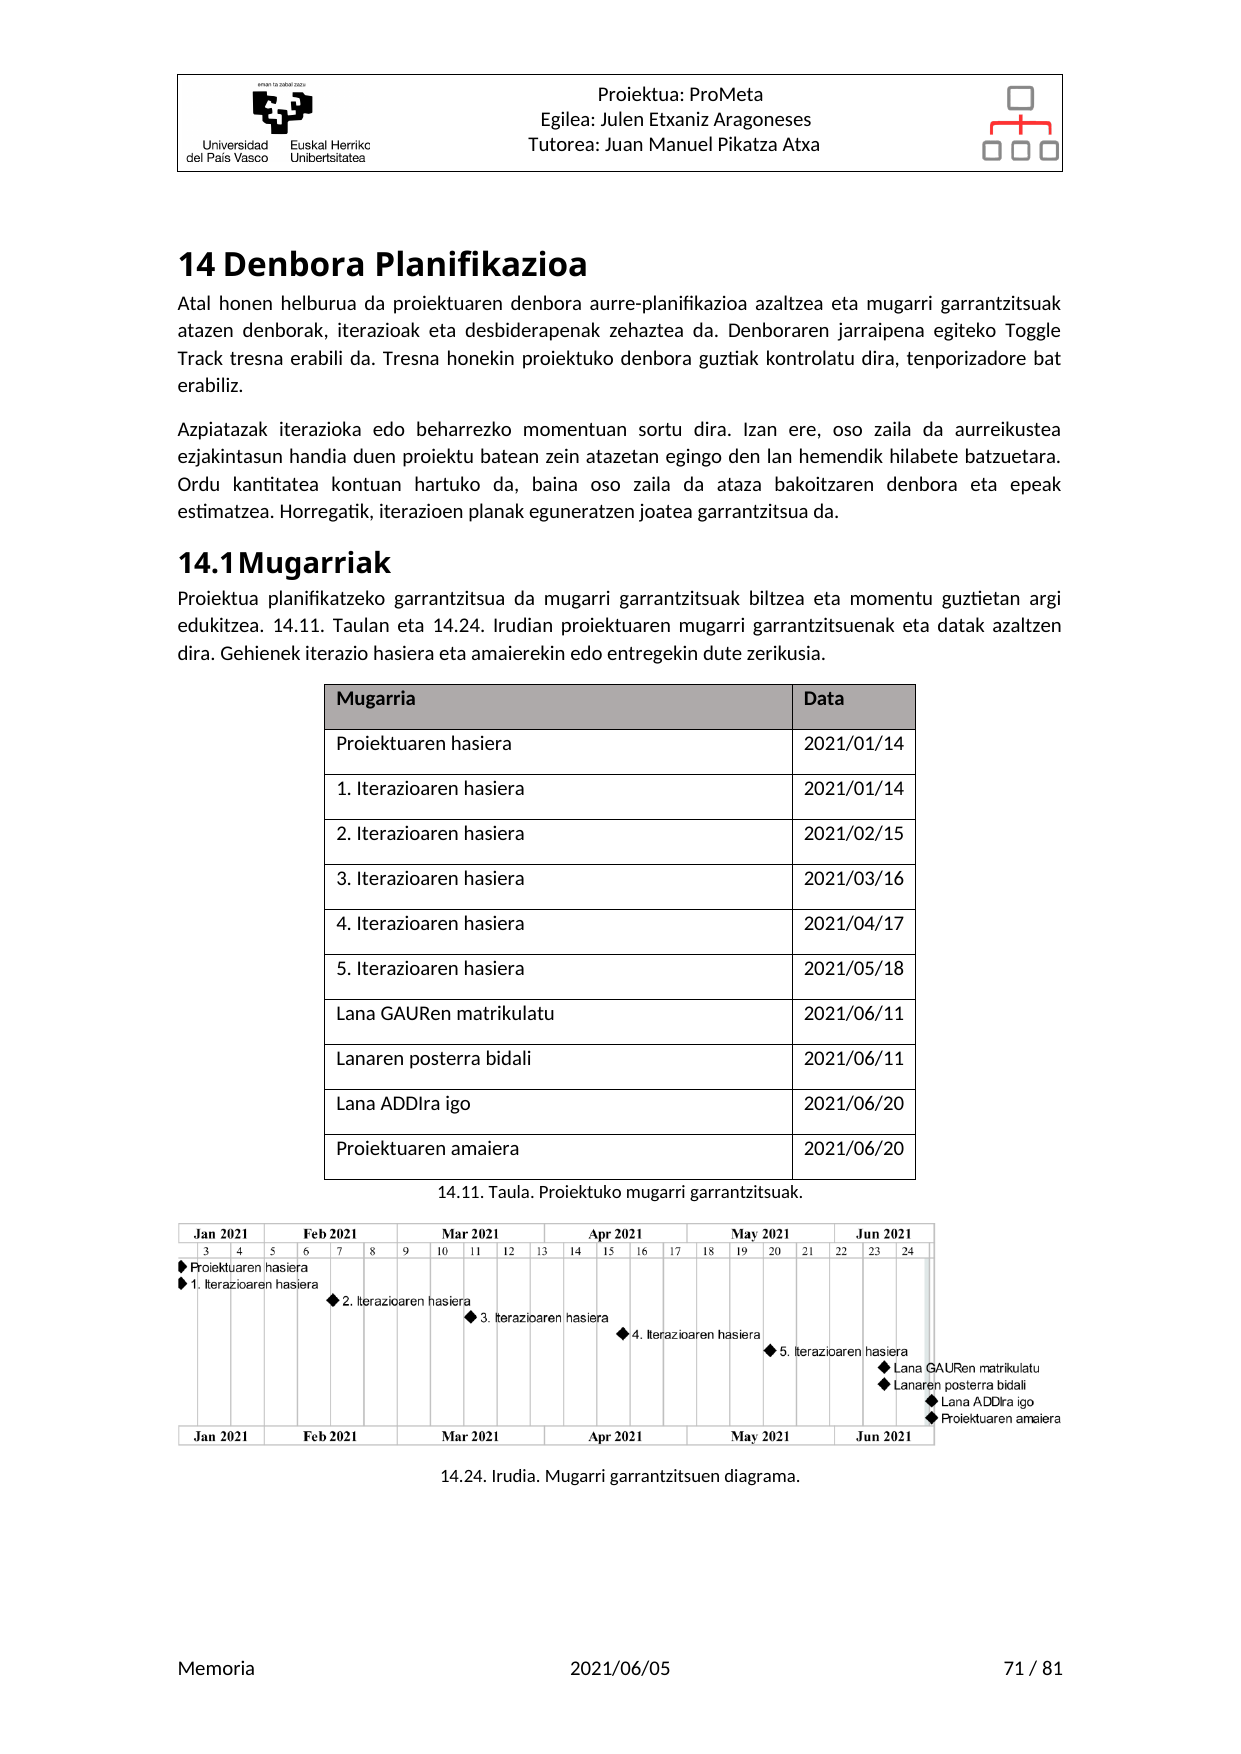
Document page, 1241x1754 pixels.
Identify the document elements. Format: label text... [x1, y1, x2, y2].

text Atal honen helburua da proiektuaren denbora aurre-planifikazioa azaltzea eta mugarri garrantzitsuak atazen denborak, iterazioak eta desbiderapenak zehaztea da. Denboraren jarraipena egiteko Toggle Track tresna erabili da. Tresna honekin proiektuko denbora guztiak kontrolatu dira, tenporizadore bat erabiliz. [177, 290, 1063, 398]
table_cell 2021/06/11 [793, 1045, 915, 1089]
table_cell 4. Iterazioaren hasiera [325, 910, 792, 954]
table_cell 2021/01/14 [793, 775, 915, 819]
picture [182, 80, 370, 162]
text Azpiatazak iterazioka edo beharrezko momentuan sortu dira. Izan ere, oso zaila da aurreikustea ezjakintasun handia duen proiektu batean zein atazetan egingo den lan hemendik hilabete batzuetara. Ordu kantitatea kontuan hartuko da, baina oso zaila da ataza bakoitzaren denbora eta epeak estimatzea. Horregatik, iterazioen planak eguneratzen joatea garrantzitsua da. [177, 416, 1063, 524]
table_cell 2021/04/17 [793, 910, 915, 954]
table_cell 2. Iterazioaren hasiera [325, 820, 792, 864]
table_cell Lanaren posterra bidali [325, 1045, 792, 1089]
table_cell 2021/02/15 [793, 820, 915, 864]
table_cell 2021/03/16 [793, 865, 915, 909]
table_cell 2021/06/20 [793, 1135, 915, 1179]
table_cell 1. Iterazioaren hasiera [325, 775, 792, 819]
table_cell Proiektuaren amaiera [325, 1135, 792, 1179]
subtitle Denbora Planifikazioa [177, 241, 1063, 286]
picture [978, 80, 1060, 162]
table_cell 2021/06/20 [793, 1090, 915, 1134]
table_cell 2021/01/14 [793, 730, 915, 774]
table_header Mugarria [325, 685, 792, 729]
table_cell Proiektuaren hasiera [325, 730, 792, 774]
table_cell 2021/06/11 [793, 1000, 915, 1044]
subtitle Mugarriak [177, 542, 1063, 582]
table_cell 3. Iterazioaren hasiera [325, 865, 792, 909]
picture [178, 1223, 1062, 1446]
table_cell Lana ADDIra igo [325, 1090, 792, 1134]
table_cell 2021/05/18 [793, 955, 915, 999]
table_cell 5. Iterazioaren hasiera [325, 955, 792, 999]
table_header Data [793, 685, 915, 729]
table_cell Lana GAURen matrikulatu [325, 1000, 792, 1044]
